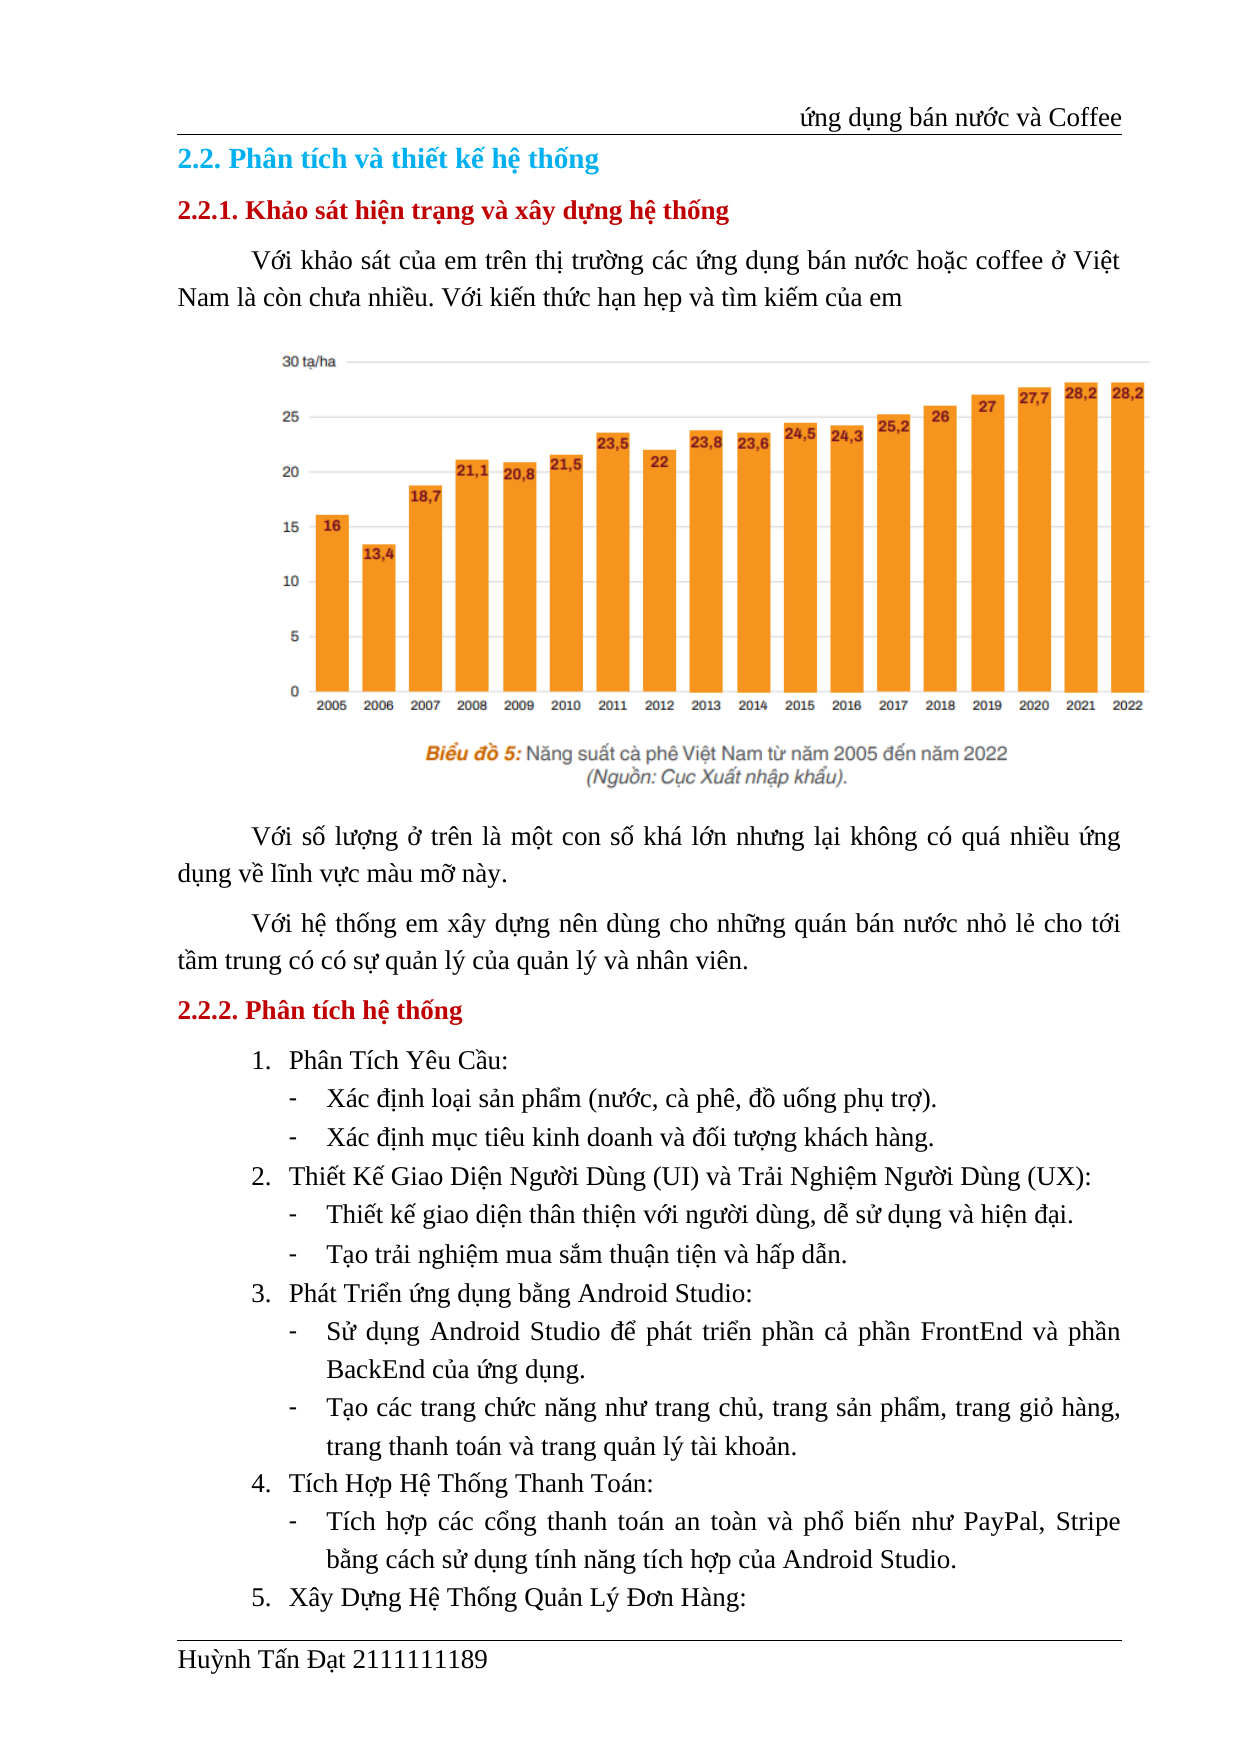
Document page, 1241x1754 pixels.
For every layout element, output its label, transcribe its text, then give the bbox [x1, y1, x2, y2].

text Với số lượng ở trên là một con số khá lớn nhưng lại không có quá nhiều ứng dụng về lĩnh vực màu mỡ này. [177, 820, 1122, 888]
list Xác định mục tiêu kinh doanh và đối tượng khách hàng. [288, 1121, 1122, 1154]
list Phát Triển ứng dụng bằng Android Studio: [251, 1277, 1122, 1308]
picture [251, 331, 1197, 802]
list Tích hợp các cổng thanh toán an toàn và phổ biến như PayPal, Stripe bằng cách sử dụng tính năng tích hợp của Android Studio. [288, 1504, 1122, 1574]
subtitle Phân tích hệ thống [177, 994, 1122, 1025]
list Xây Dựng Hệ Thống Quản Lý Đơn Hàng: [251, 1581, 1122, 1612]
list Thiết kế giao diện thân thiện với người dùng, dễ sử dụng và hiện đại. [288, 1197, 1122, 1231]
list Xác định loại sản phẩm (nước, cà phê, đồ uống phụ trợ). [288, 1081, 1122, 1114]
list Phân Tích Yêu Cầu: [251, 1044, 1122, 1075]
list Tạo trải nghiệm mua sắm thuận tiện và hấp dẫn. [288, 1237, 1122, 1270]
list Tạo các trang chức năng như trang chủ, trang sản phẩm, trang giỏ hàng, trang thanh toán và trang quản lý tài khoản. [288, 1390, 1122, 1461]
list Thiết Kế Giao Diện Người Dùng (UI) và Trải Nghiệm Người Dùng (UX): [251, 1160, 1122, 1191]
text Với khảo sát của em trên thị trường các ứng dụng bán nước hoặc coffee ở Việt Nam là còn chưa nhiều. Với kiến thức hạn hẹp và tìm kiếm của em [177, 244, 1122, 312]
list Sử dụng Android Studio để phát triển phần cả phần FrontEnd và phần BackEnd của ứng dụng. [288, 1314, 1122, 1384]
subtitle Khảo sát hiện trạng và xây dựng hệ thống [177, 194, 1122, 225]
text Với hệ thống em xây dựng nên dùng cho những quán bán nước nhỏ lẻ cho tới tầm trung có có sự quản lý của quản lý và nhân viên. [177, 907, 1122, 975]
subtitle Phân tích và thiết kế hệ thống [177, 142, 1122, 175]
list Tích Hợp Hệ Thống Thanh Toán: [251, 1467, 1122, 1498]
